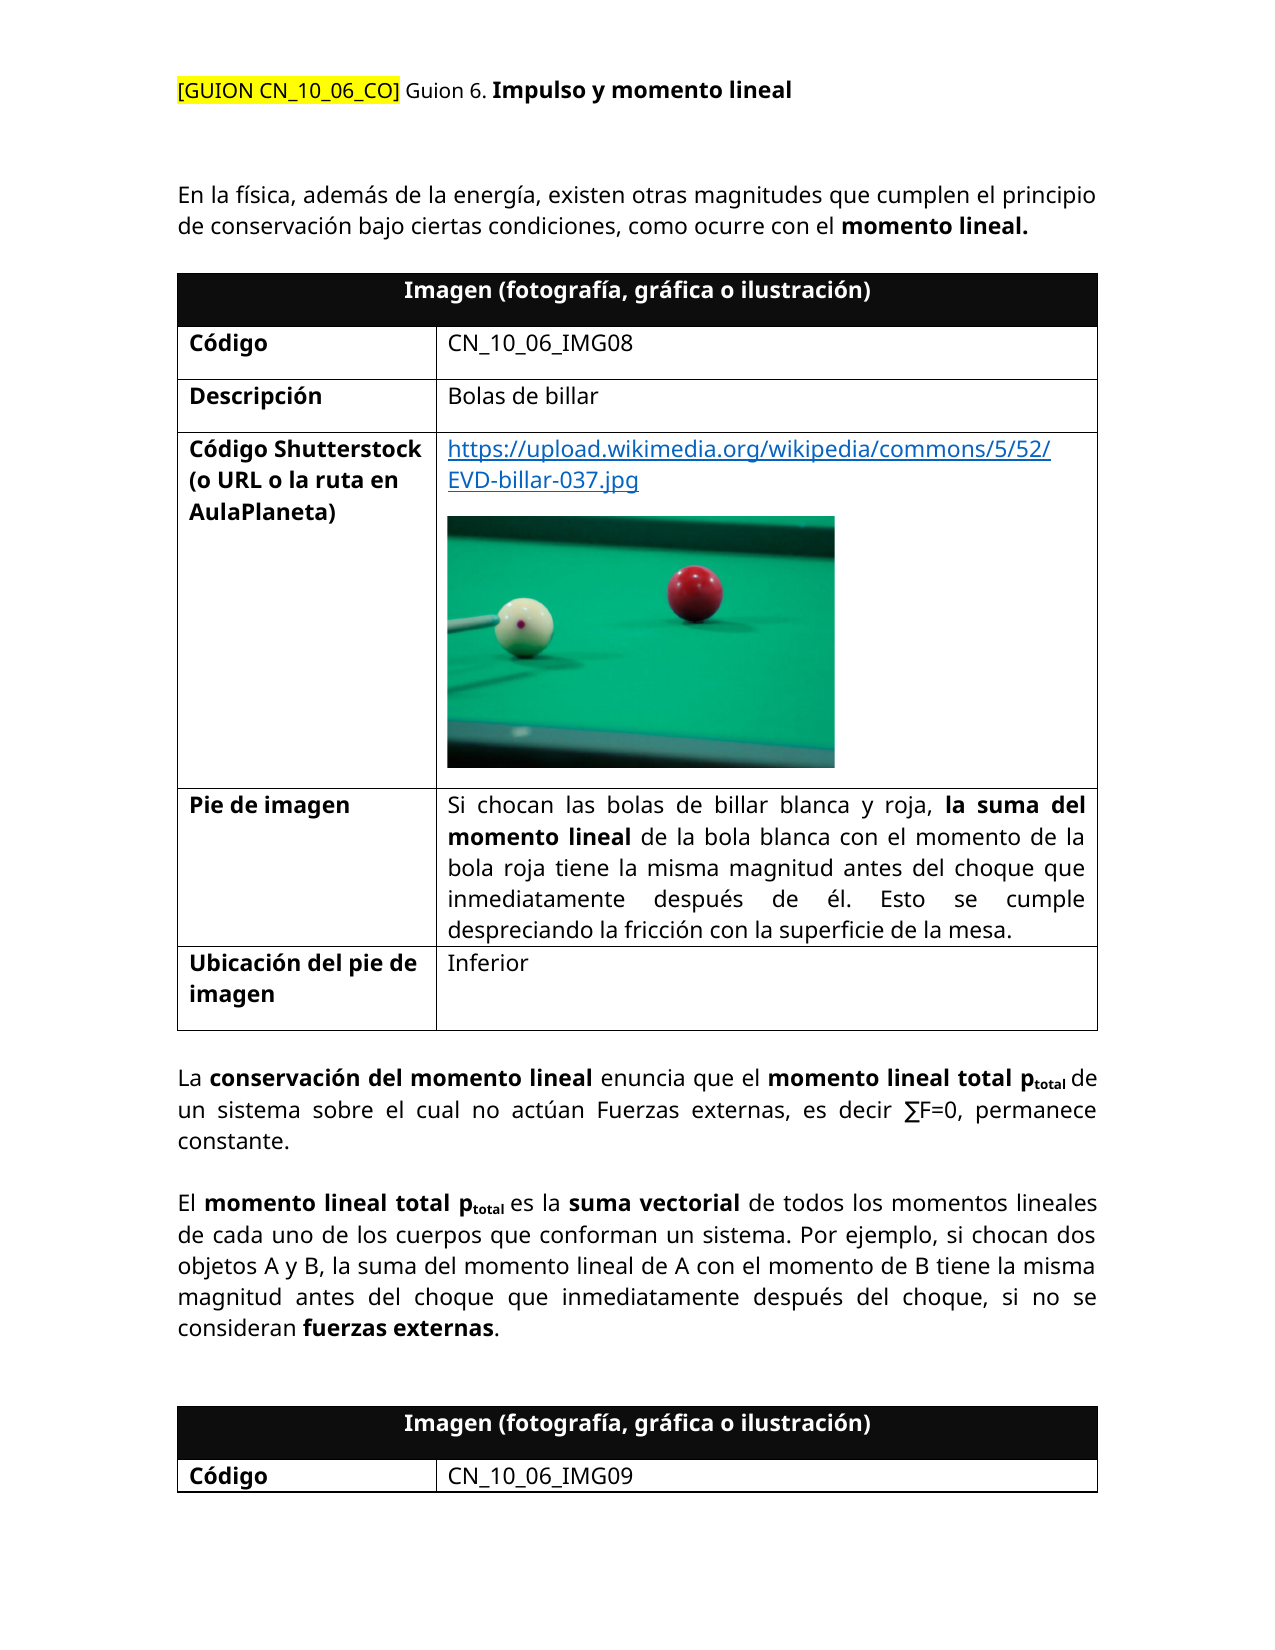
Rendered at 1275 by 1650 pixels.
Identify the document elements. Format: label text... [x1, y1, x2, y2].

table_cell Pie de imagen [178, 789, 436, 946]
text En la física, además de la energía, existen otras magnitudes que cumplen el principio de conservación bajo ciertas condiciones, como ocurre con el momento lineal. [177, 179, 1098, 241]
table_cell https://upload.wikimedia.org/wikipedia/commons/5/52/EVD-billar-037.jpg [437, 433, 1097, 788]
table_header Imagen (fotografía, gráfica o ilustración) [178, 274, 1097, 326]
table_cell Código [178, 327, 436, 379]
table_cell CN_10_06_IMG08 [437, 327, 1097, 379]
text El momento lineal total ptotal es la suma vectorial de todos los momentos lineales de cada uno de los cuerpos que conforman un sistema. Por ejemplo, si chocan dos objetos A y B, la suma del momento lineal de A con el momento de B tiene la misma magnitud antes del choque que inmediatamente después del choque, si no se consideran fuerzas externas. [177, 1187, 1098, 1343]
table_header Imagen (fotografía, gráfica o ilustración) [178, 1407, 1097, 1459]
table_cell Inferior [437, 947, 1097, 1030]
table_cell Código [178, 1460, 436, 1491]
table_cell Ubicación del pie de imagen [178, 947, 436, 1030]
table_cell Código Shutterstock (o URL o la ruta en AulaPlaneta) [178, 433, 436, 788]
table_cell Si chocan las bolas de billar blanca y roja, la suma del momento lineal de la bola blanca con el momento de la bola roja tiene la misma magnitud antes del choque que inmediatamente después de él. Esto se cumple despreciando la fricción con la superficie de la mesa. [437, 789, 1097, 946]
table_cell Descripción [178, 380, 436, 432]
text La conservación del momento lineal enuncia que el momento lineal total ptotal de un sistema sobre el cual no actúan Fuerzas externas, es decir ∑F=0, permanece constante. [177, 1062, 1098, 1156]
table_cell CN_10_06_IMG09 [437, 1460, 1097, 1491]
picture [447, 516, 835, 768]
table_cell Bolas de billar [437, 380, 1097, 432]
